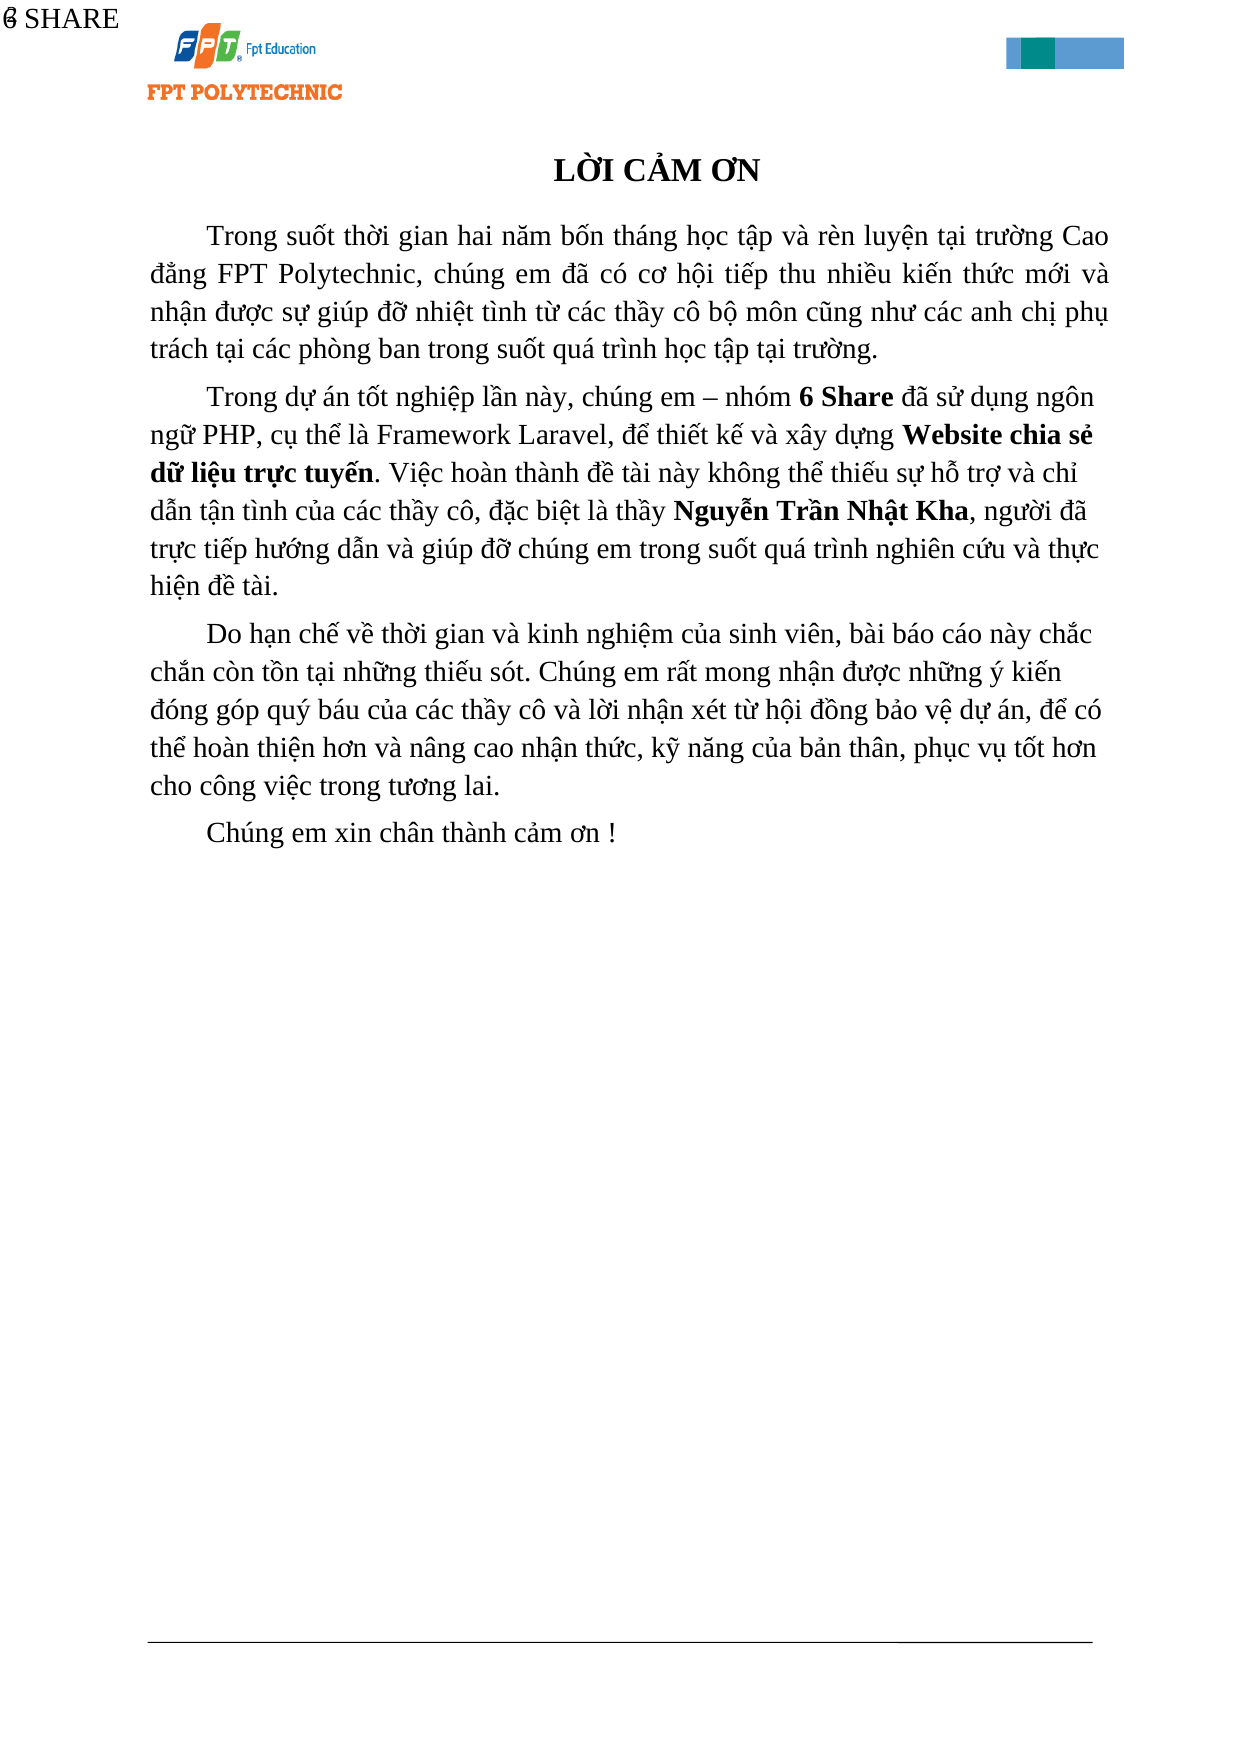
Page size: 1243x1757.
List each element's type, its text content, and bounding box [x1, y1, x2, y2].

text Do hạn chế về thời gian và kinh nghiệm của sinh viên, bài báo cáo này chắc chắn còn tồn tại những thiếu sót. Chúng em rất mong nhận được những ý kiến đóng góp quý báu của các thầy cô và lời nhận xét từ hội đồng bảo vệ dự án, để có thể hoàn thiện hơn và nâng cao nhận thức, kỹ năng của bản thân, phục vụ tốt hơn cho công việc trong tương lai. [150, 616, 1111, 801]
text Trong suốt thời gian hai năm bốn tháng học tập và rèn luyện tại trường Cao đẳng FPT Polytechnic, chúng em đã có cơ hội tiếp thu nhiều kiến thức mới và nhận được sự giúp đỡ nhiệt tình từ các thầy cô bộ môn cũng như các anh chị phụ trách tại các phòng ban trong suốt quá trình học tập tại trường. [150, 218, 1111, 365]
subtitle LỜI CẢM ƠN [197, 150, 1117, 188]
text Chúng em xin chân thành cảm ơn ! [150, 815, 1111, 849]
picture [147, 23, 342, 100]
text Trong dự án tốt nghiệp lần này, chúng em – nhóm 6 Share đã sử dụng ngôn ngữ PHP, cụ thể là Framework Laravel, để thiết kế và xây dựng Website chia sẻ dữ liệu trực tuyến. Việc hoàn thành đề tài này không thể thiếu sự hỗ trợ và chỉ dẫn tận tình của các thầy cô, đặc biệt là thầy Nguyễn Trần Nhật Kha, người đã trực tiếp hướng dẫn và giúp đỡ chúng em trong suốt quá trình nghiên cứu và thực hiện đề tài. [150, 379, 1111, 602]
